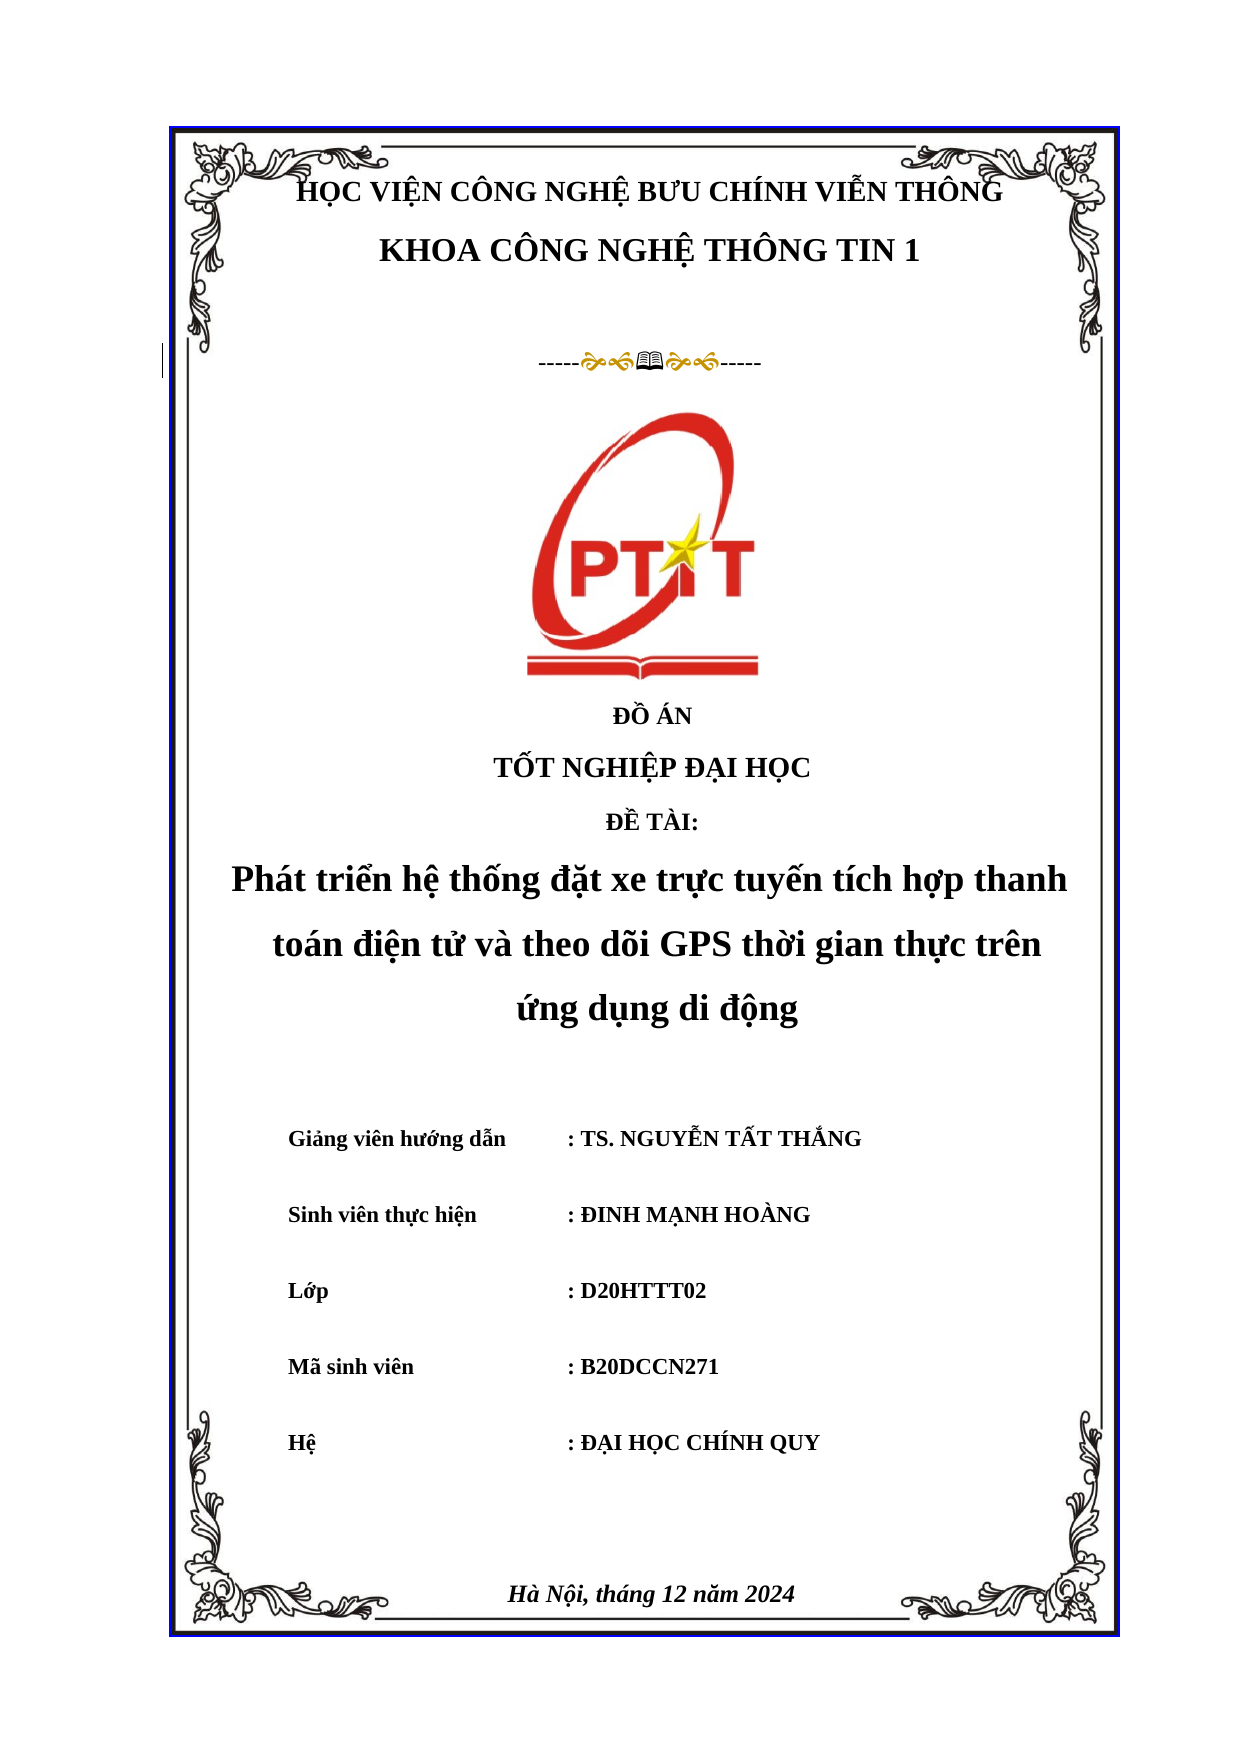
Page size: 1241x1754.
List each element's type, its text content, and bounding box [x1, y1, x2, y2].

table_cell Sinh viên thực hiện [234, 1184, 556, 1258]
text -----🙞🙜🕮🙞🙜----- [177, 343, 1122, 377]
table_cell Hệ [234, 1412, 556, 1486]
table_header : TS. NGUYỄN TẤT THẮNG [558, 1108, 1065, 1182]
table_cell : D20HTTT02 [558, 1260, 1065, 1334]
text ĐỀ TÀI: [177, 807, 1127, 836]
text Hà Nội, tháng 12 năm 2024 [177, 1579, 1127, 1608]
text TỐT NGHIỆP ĐẠI HỌC [177, 750, 1127, 784]
picture [171, 128, 1118, 1635]
table_header Giảng viên hướng dẫn [234, 1108, 556, 1182]
table_cell Lớp [234, 1260, 556, 1334]
table_cell : ĐINH MẠNH HOÀNG [558, 1184, 1065, 1258]
table_cell : B20DCCN271 [558, 1336, 1065, 1410]
text KHOA CÔNG NGHỆ THÔNG TIN 1 [177, 230, 1122, 269]
table_cell Mã sinh viên [234, 1336, 556, 1410]
table_cell : ĐẠI HỌC CHÍNH QUY [558, 1412, 1065, 1486]
text Phát triển hệ thống đặt xe trực tuyến tích hợp thanh toán điện tử và theo dõi GPS thời gian thực trên ứng dụng di động [221, 856, 1078, 1029]
text ĐỒ ÁN [177, 701, 1127, 730]
text HỌC VIỆN CÔNG NGHỆ BƯU CHÍNH VIỄN THÔNG [177, 174, 1122, 207]
